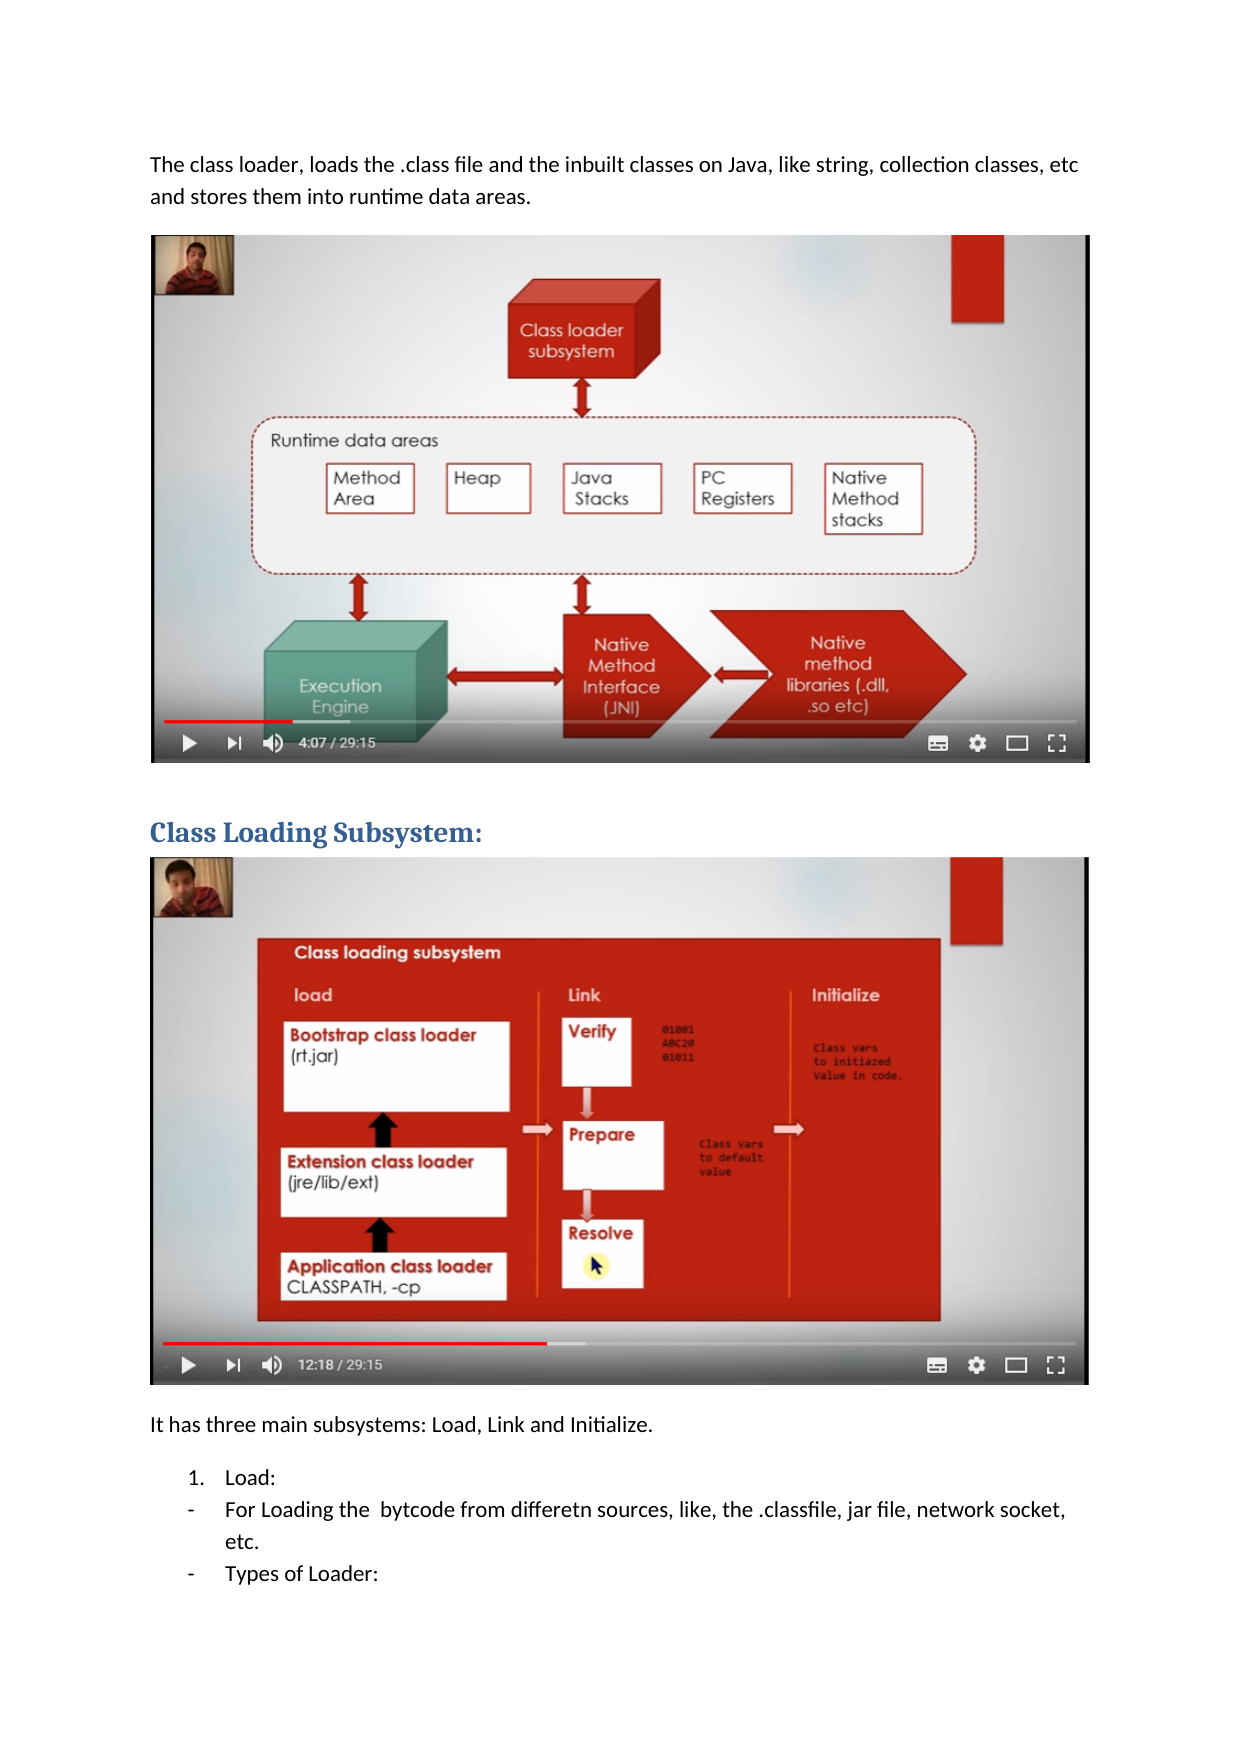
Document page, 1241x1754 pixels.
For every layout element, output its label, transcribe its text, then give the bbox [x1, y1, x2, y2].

list Types of Loader: [187, 1559, 1090, 1587]
picture [150, 855, 1091, 1385]
subtitle Class Loading Subsystem: [150, 817, 1090, 850]
picture [150, 235, 1091, 763]
list Load: [187, 1463, 1090, 1491]
text It has three main subsystems: Load, Link and Initialize. [150, 1410, 1090, 1438]
text The class loader, loads the .class file and the inbuilt classes on Java, like string, collection classes, etc and stores them into runtime data areas. [150, 150, 1090, 210]
list For Loading the bytcode from differetn sources, like, the .classfile, jar file, network socket, etc. [187, 1495, 1090, 1555]
